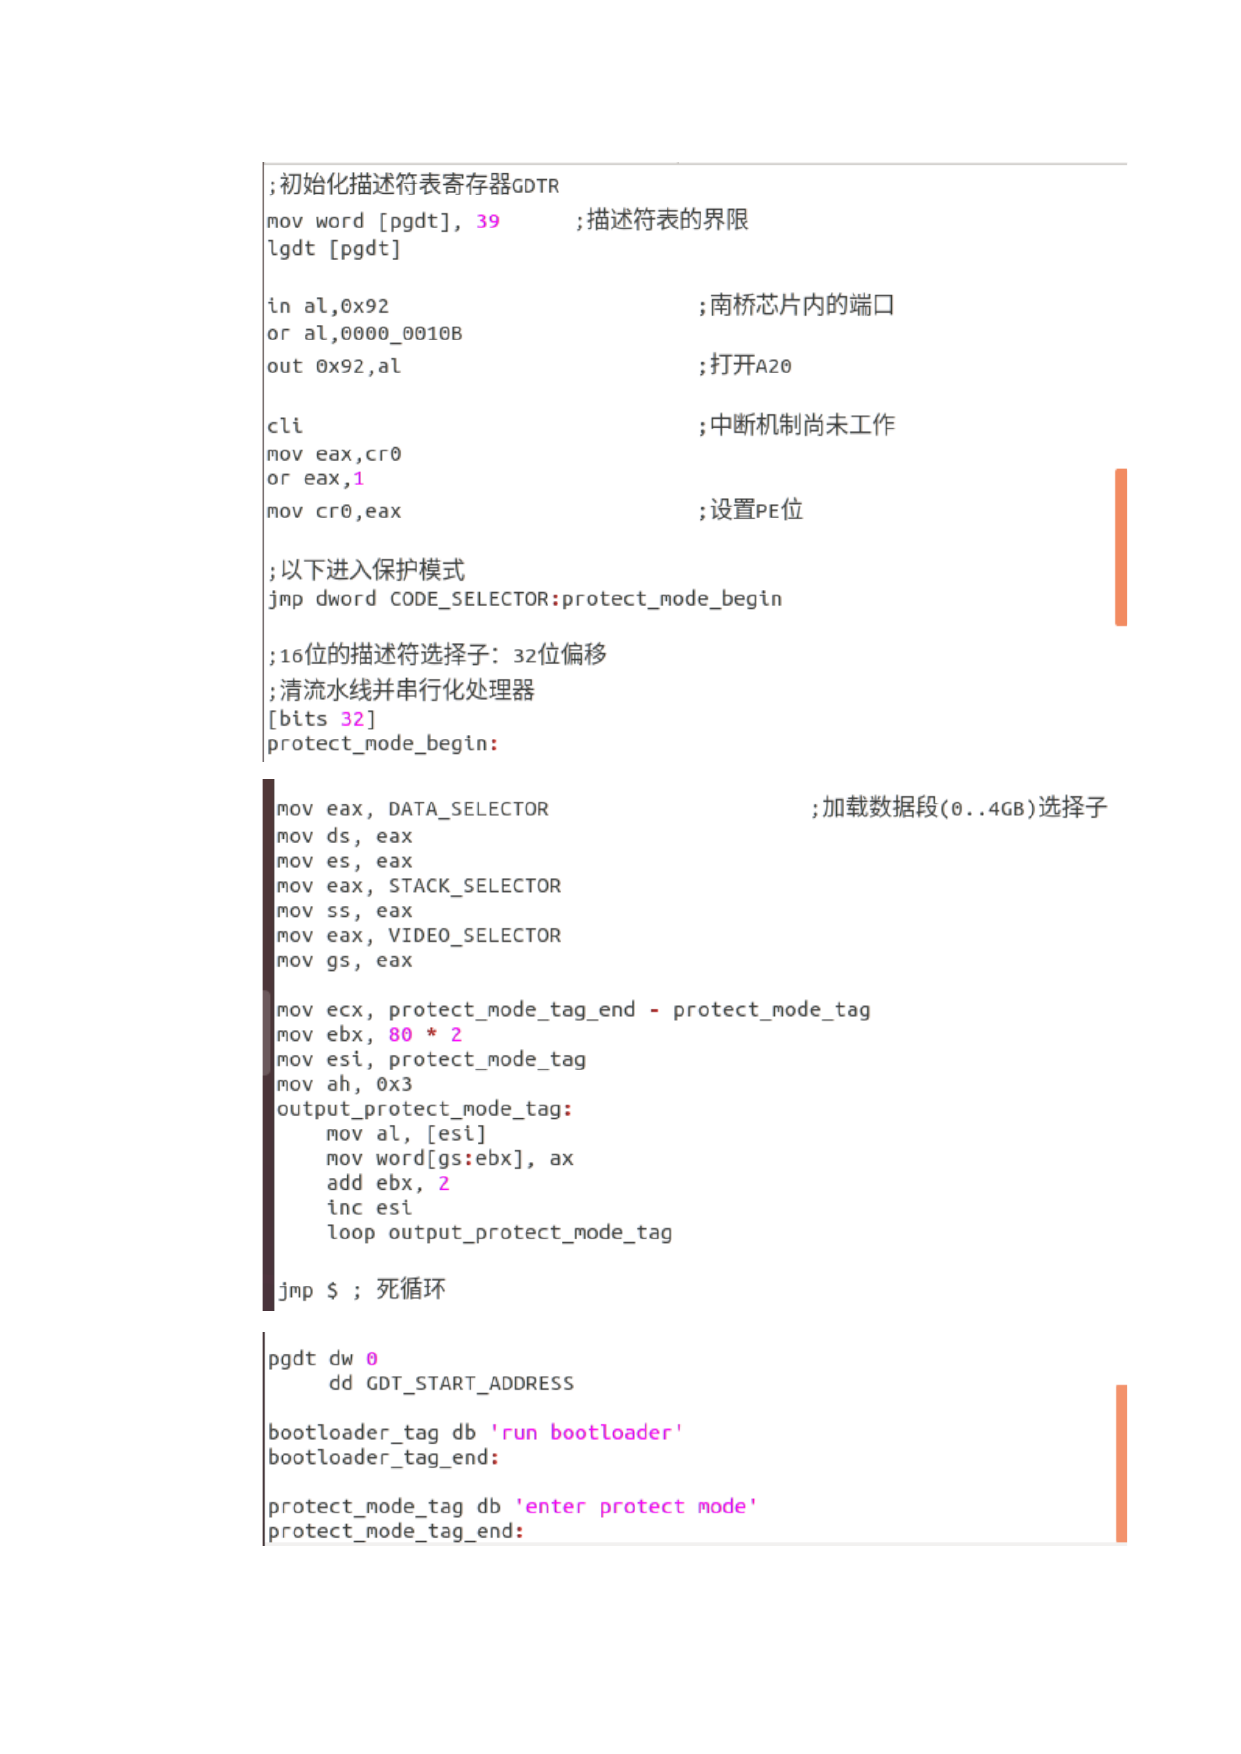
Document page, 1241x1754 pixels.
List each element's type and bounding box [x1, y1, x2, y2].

picture [262, 779, 1128, 1311]
picture [262, 162, 1128, 762]
picture [262, 1332, 1128, 1546]
